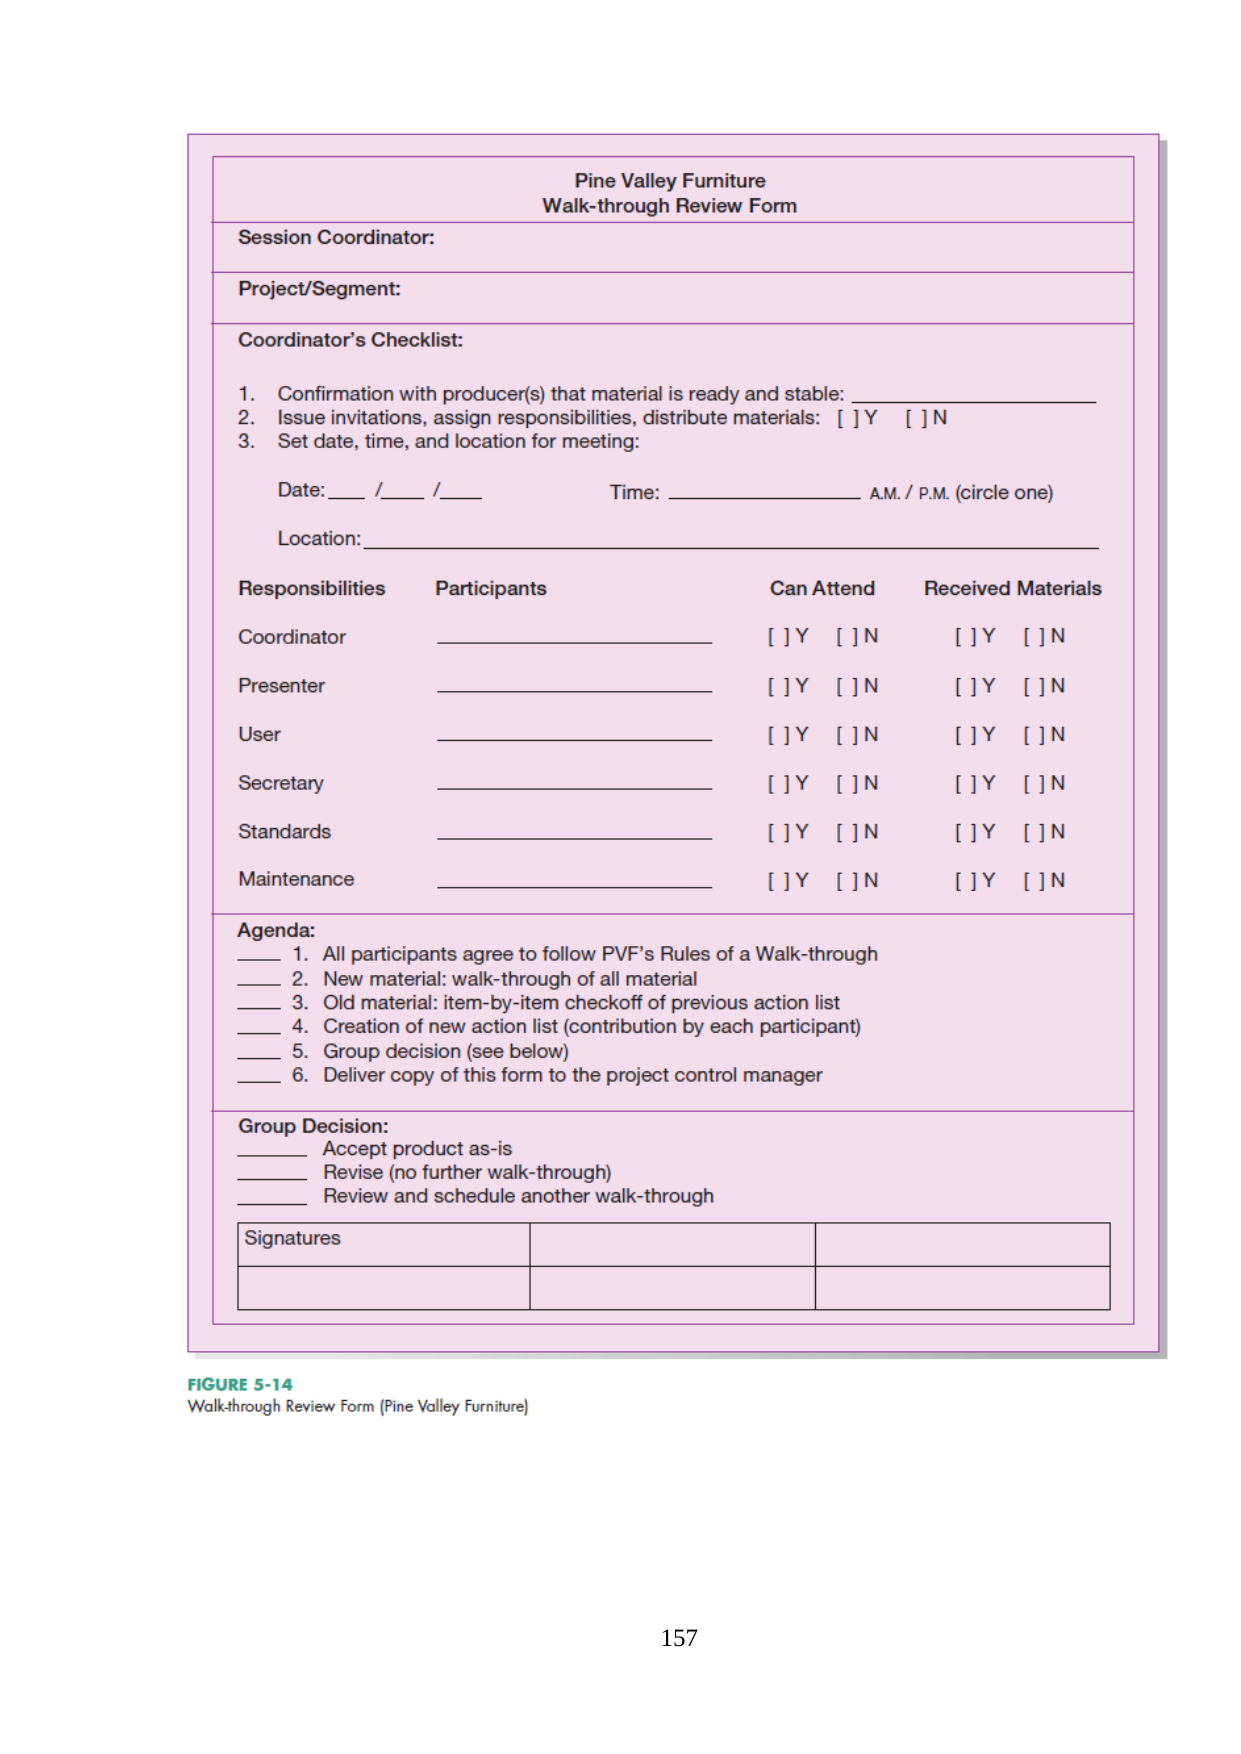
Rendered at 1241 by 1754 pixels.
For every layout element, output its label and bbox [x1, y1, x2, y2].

picture [177, 118, 1182, 1421]
